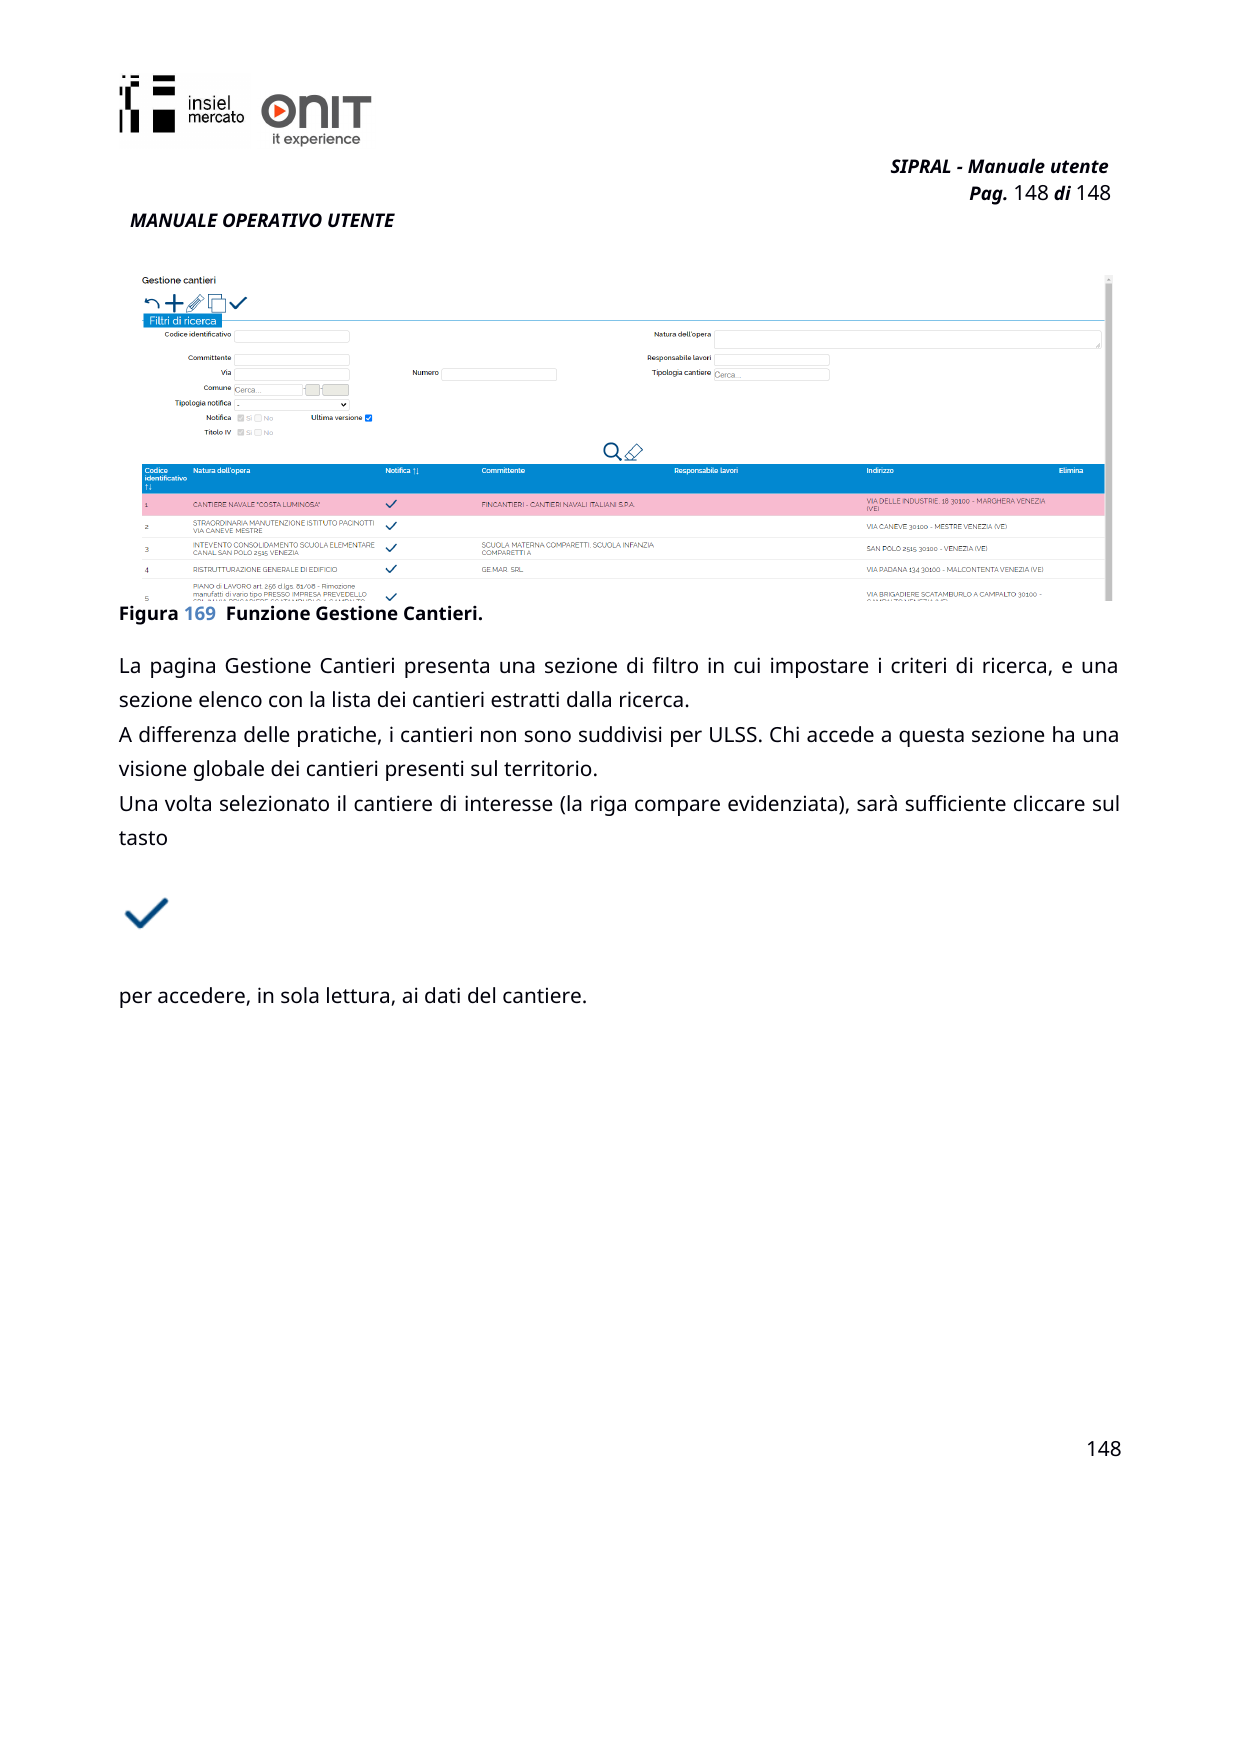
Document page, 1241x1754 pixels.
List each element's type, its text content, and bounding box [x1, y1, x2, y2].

picture [257, 91, 376, 149]
text A differenza delle pratiche, i cantieri non sono suddivisi per ULSS. Chi accede a questa sezione ha una visione globale dei cantieri presenti sul territorio. [119, 720, 1121, 783]
text La pagina Gestione Cantieri presenta una sezione di filtro in cui impostare i criteri di ricerca, e una sezione elenco con la lista dei cantieri estratti dalla ricerca. [119, 651, 1121, 714]
text Una volta selezionato il cantiere di interesse (la riga compare evidenziata), sarà sufficiente cliccare sul tasto [119, 789, 1121, 852]
picture [118, 73, 252, 149]
text per accedere, in sola lettura, ai dati del cantiere. [119, 981, 1121, 1009]
picture [126, 274, 1114, 601]
picture [118, 891, 178, 941]
